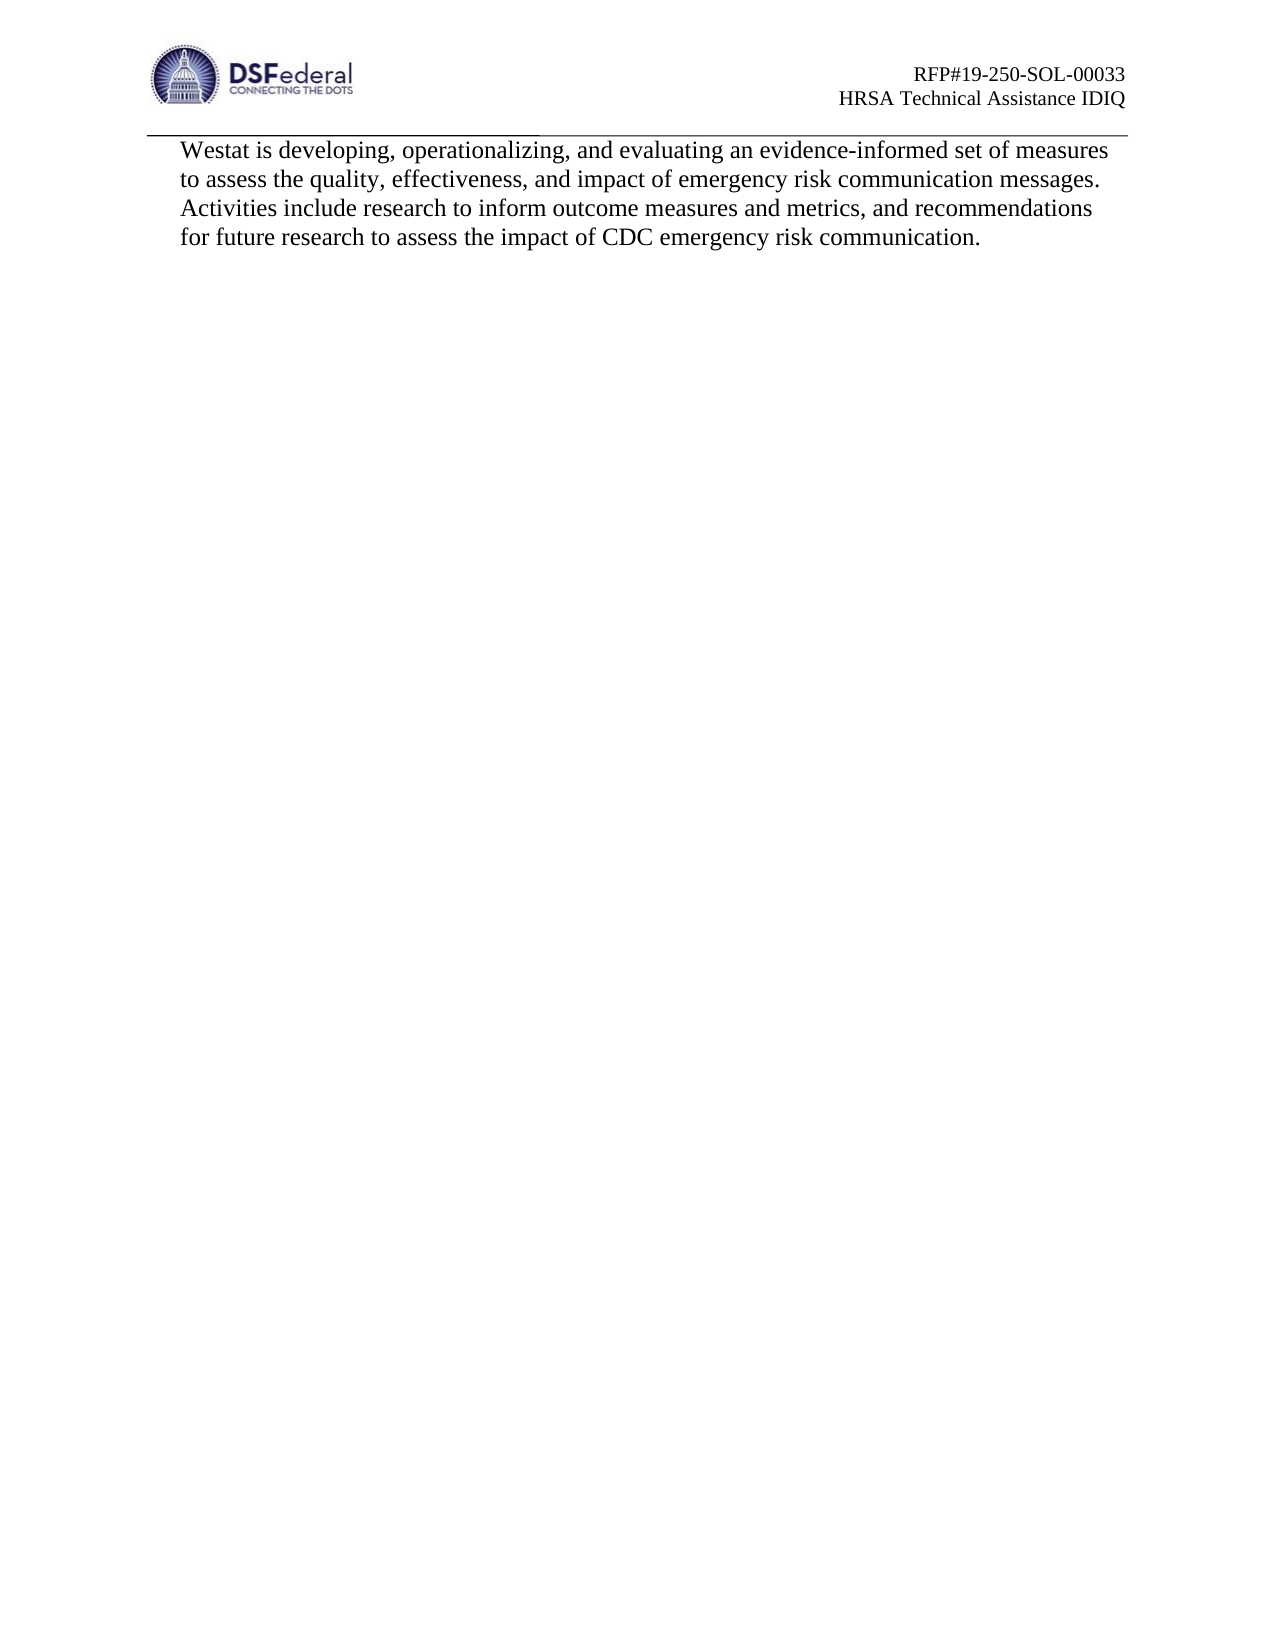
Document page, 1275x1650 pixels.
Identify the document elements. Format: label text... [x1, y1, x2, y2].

text Westat is developing, operationalizing, and evaluating an evidence-informed set of measures to assess the quality, effectiveness, and impact of emergency risk communication messages. Activities include research to inform outcome measures and metrics, and recommendations for future research to assess the impact of CDC emergency risk communication. [180, 135, 1111, 250]
picture [149, 32, 355, 105]
